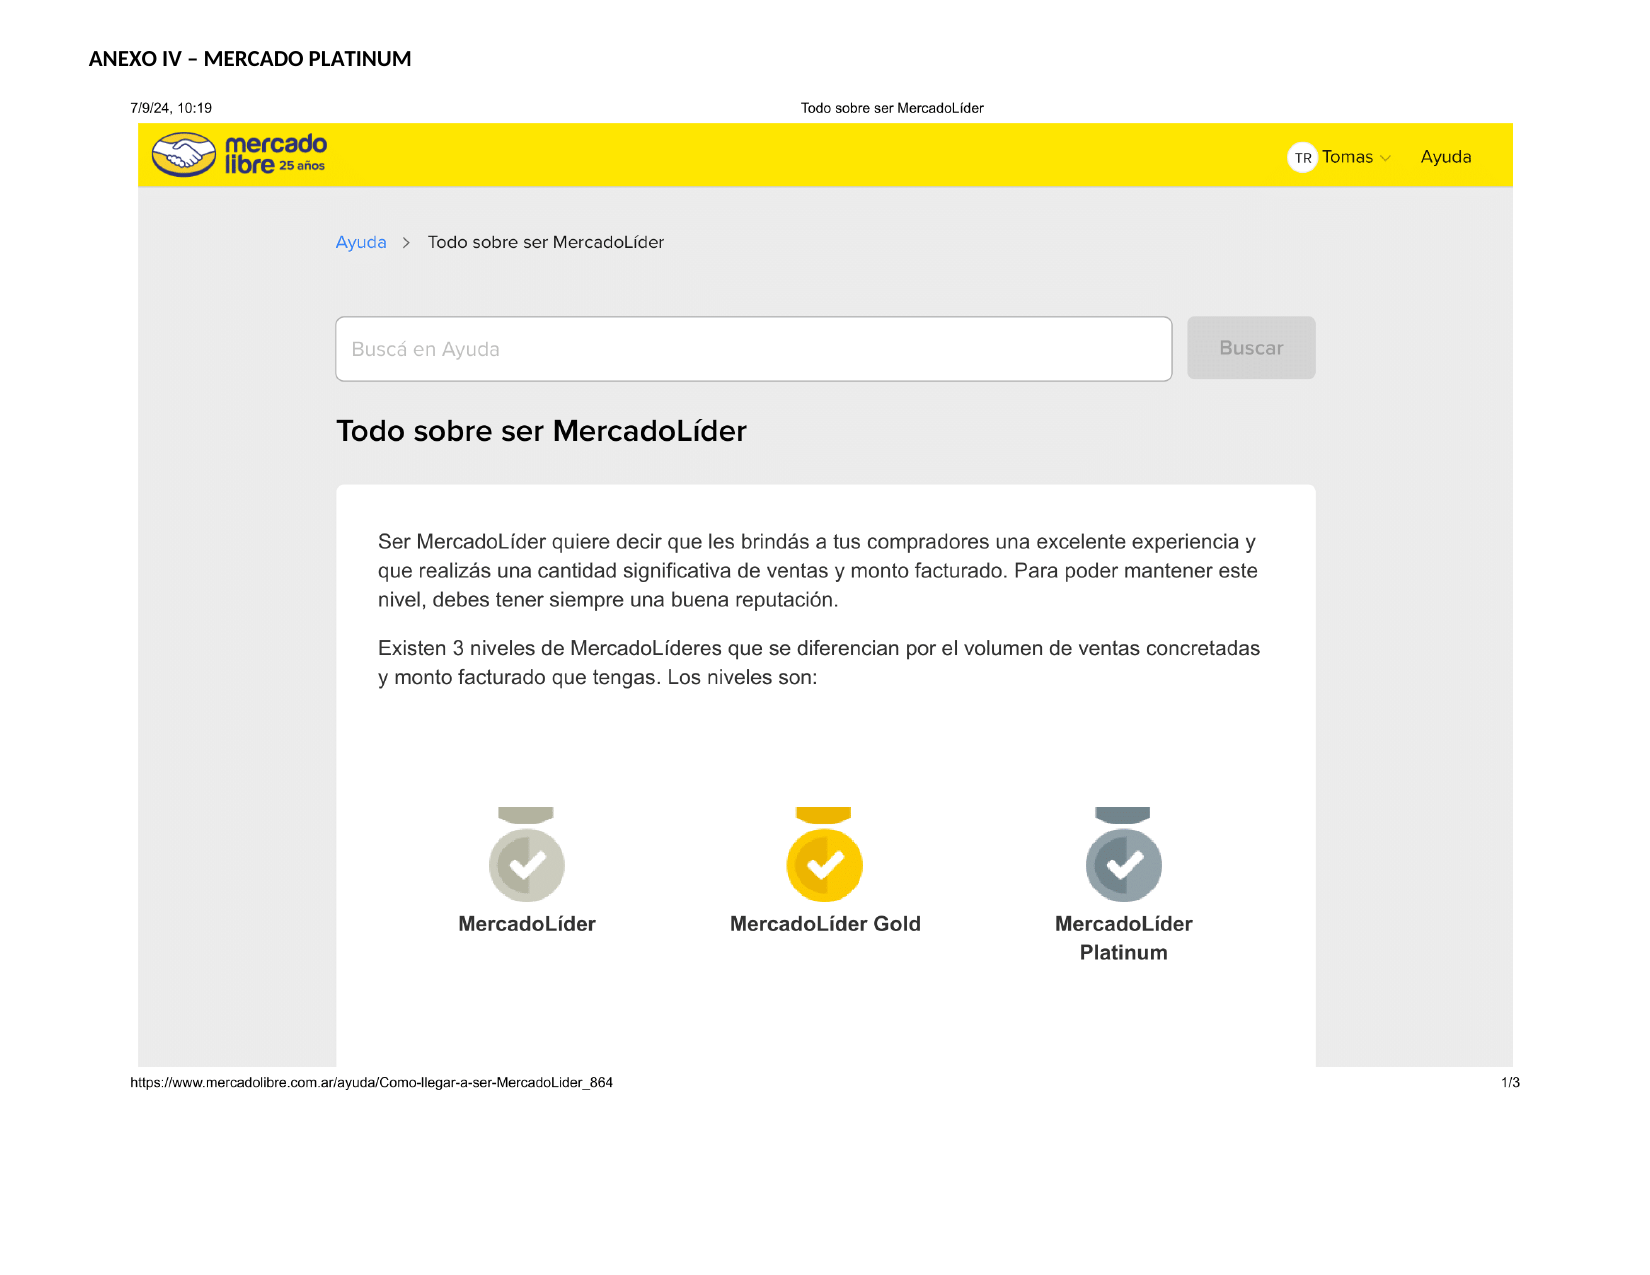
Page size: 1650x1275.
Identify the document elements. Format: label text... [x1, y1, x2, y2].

picture [88, 73, 1562, 1115]
text ANEXO IV – MERCADO PLATINUM [89, 44, 1561, 73]
